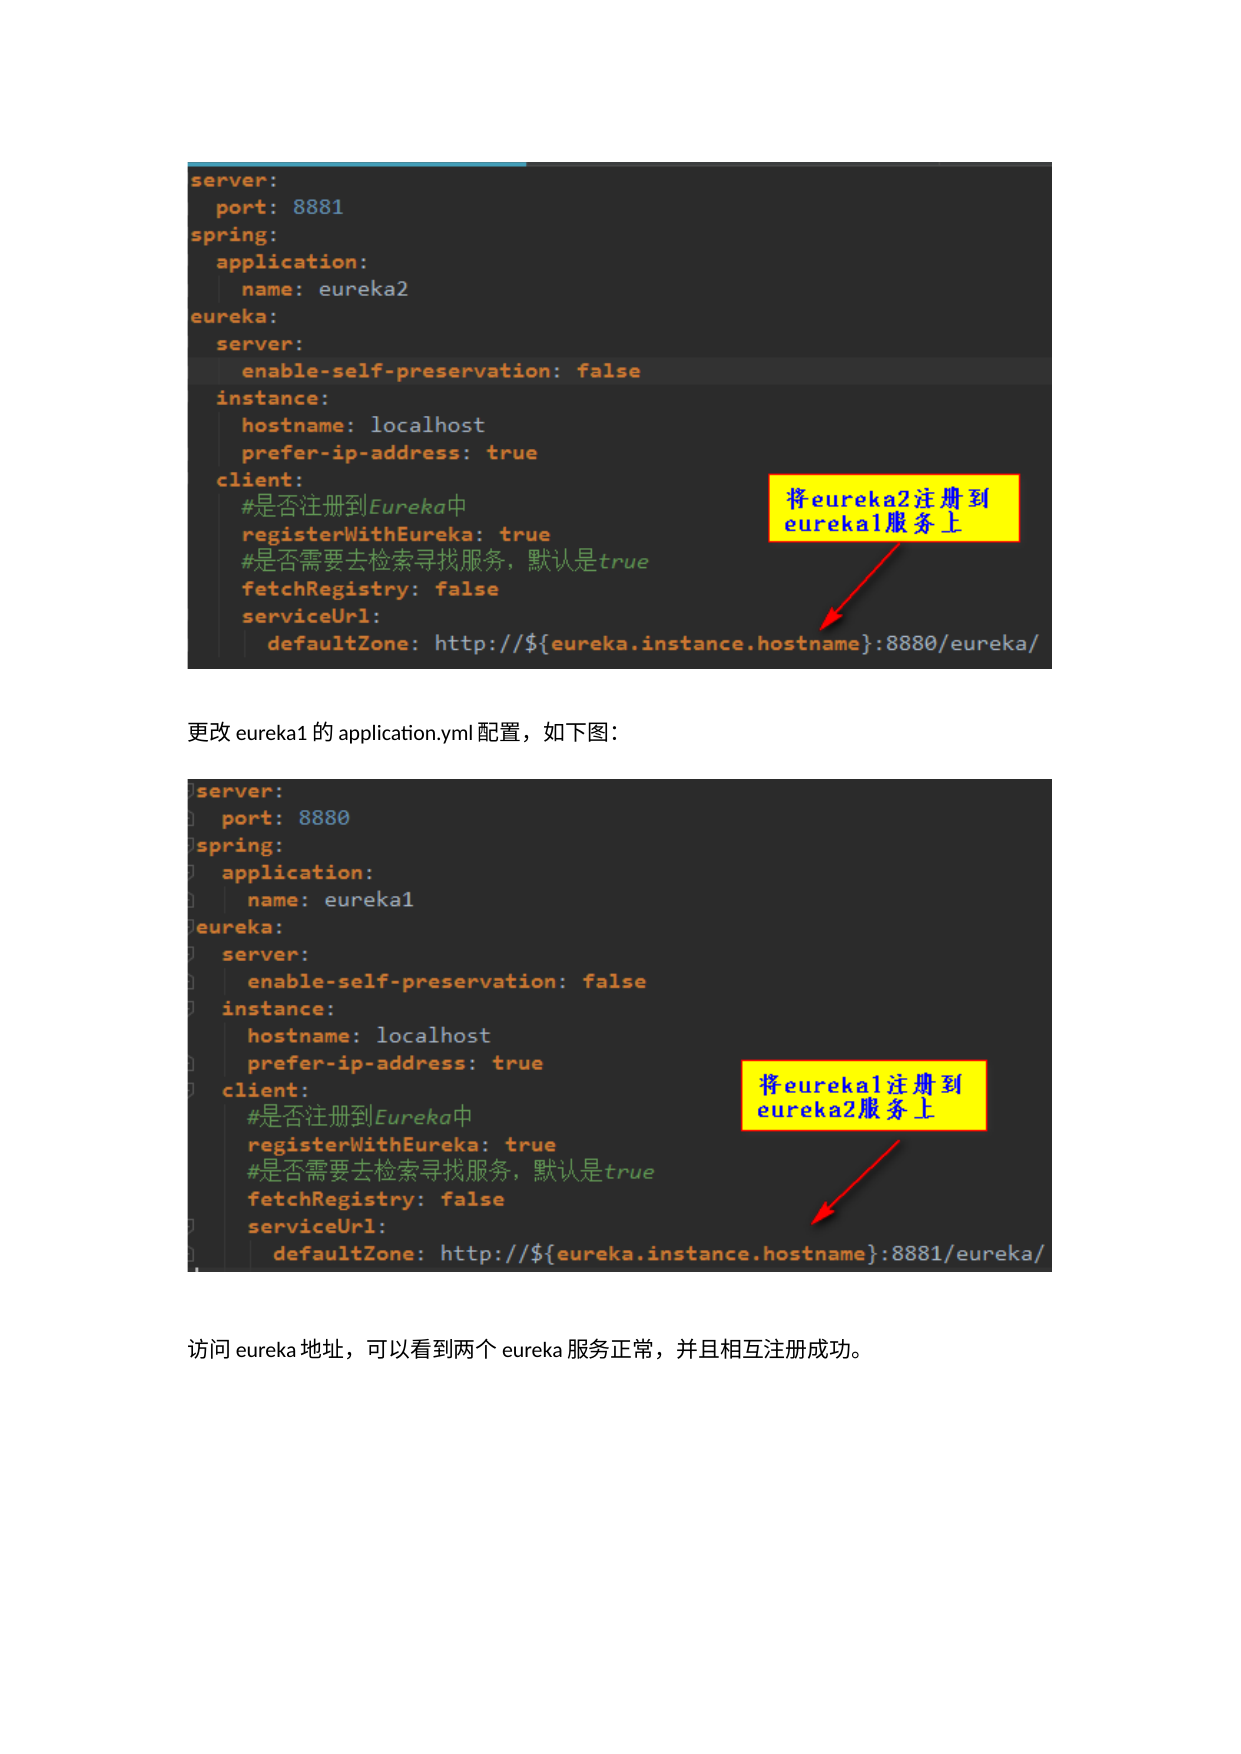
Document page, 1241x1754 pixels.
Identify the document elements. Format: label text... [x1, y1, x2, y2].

picture [187, 779, 1052, 1272]
picture [187, 162, 1052, 669]
text 访问eureka地址，可以看到两个eureka服务正常，并且相互注册成功。 [187, 1332, 1053, 1364]
text 更改eureka1的application.yml配置，如下图： [187, 714, 1053, 747]
